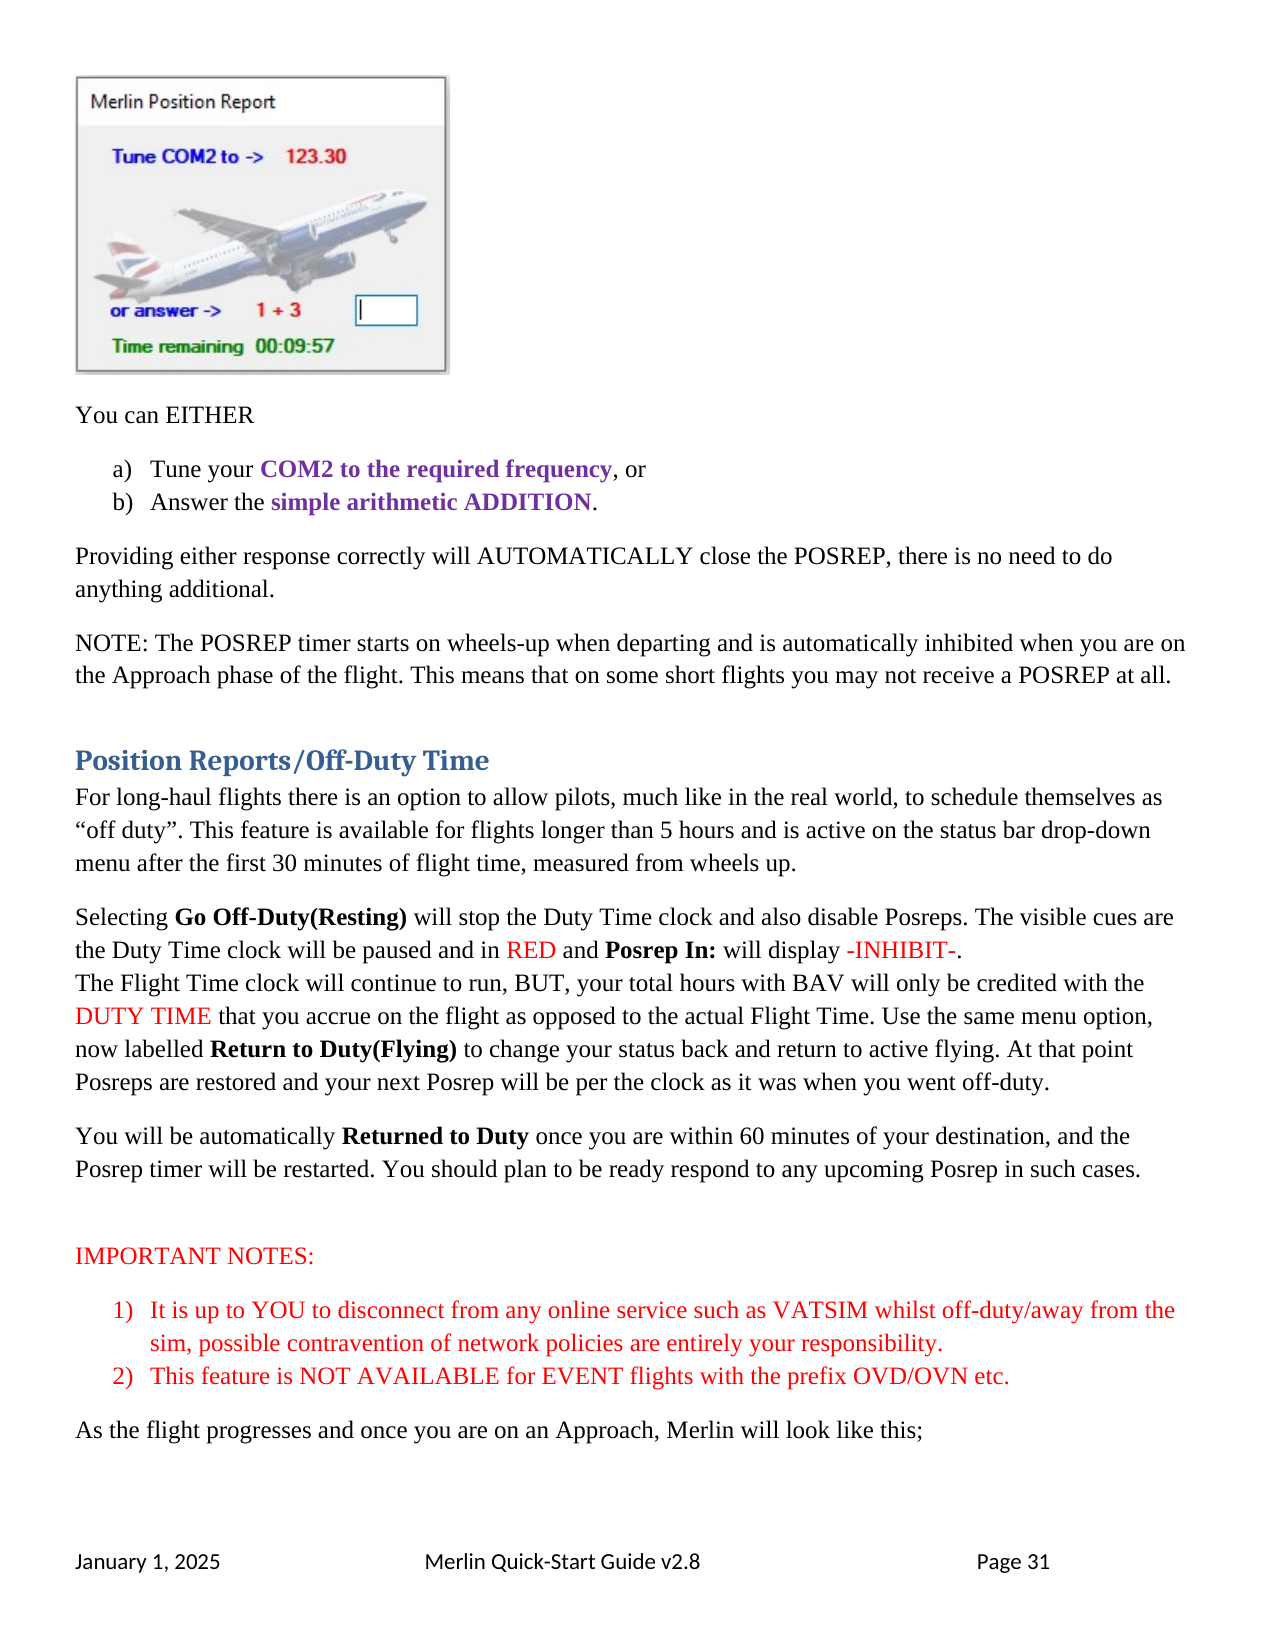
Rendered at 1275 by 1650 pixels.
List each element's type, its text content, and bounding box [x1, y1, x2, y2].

list Tune your COM2 to the required frequency, or [112, 454, 1200, 483]
subtitle Position Reports/Off-Duty Time [75, 744, 1200, 777]
text NOTE: The POSREP timer starts on wheels-up when departing and is automatically inhibited when you are on the Approach phase of the flight. This means that on some short flights you may not receive a POSREP at all. [75, 628, 1200, 689]
text You will be automatically Returned to Duty once you are within 60 minutes of your destination, and the Posrep timer will be restarted. You should plan to be ready respond to any upcoming Posrep in such cases. [75, 1121, 1200, 1183]
list This feature is NOT AVAILABLE for EVENT flights with the prefix OVD/OVN etc. [112, 1361, 1200, 1389]
text You can EITHER [75, 400, 1200, 429]
text IMPORTANT NOTES: [75, 1208, 1200, 1270]
list Answer the simple arithmetic ADDITION. [112, 487, 1200, 516]
list It is up to YOU to disconnect from any online service such as VATSIM whilst off-duty/away from the sim, possible contravention of network policies are entirely your responsibility. [112, 1295, 1200, 1357]
text Selecting Go Off-Duty(Resting) will stop the Duty Time clock and also disable Posreps. The visible cues are the Duty Time clock will be paused and in RED and Posrep In: will display -INHIBIT-. The Flight Time clock will continue to run, BUT, your total hours with BAV will only be credited with the DUTY TIME that you accrue on the flight as opposed to the actual Flight Time. Use the same menu option, now labelled Return to Duty(Flying) to change your status back and return to active flying. At that point Posreps are restored and your next Posrep will be per the clock as it was when you went off-duty. [75, 902, 1200, 1096]
picture [75, 75, 451, 375]
text Providing either response correctly will AUTOMATICALLY close the POSREP, there is no need to do anything additional. [75, 541, 1200, 602]
text For long-haul flights there is an option to allow pilots, much like in the real world, to schedule themselves as “off duty”. This feature is available for flights longer than 5 hours and is active on the status bar drop-down menu after the first 30 minutes of flight time, measured from wheels up. [75, 782, 1200, 877]
text As the flight progresses and once you are on an Approach, Merlin will look like this; [75, 1415, 1200, 1443]
